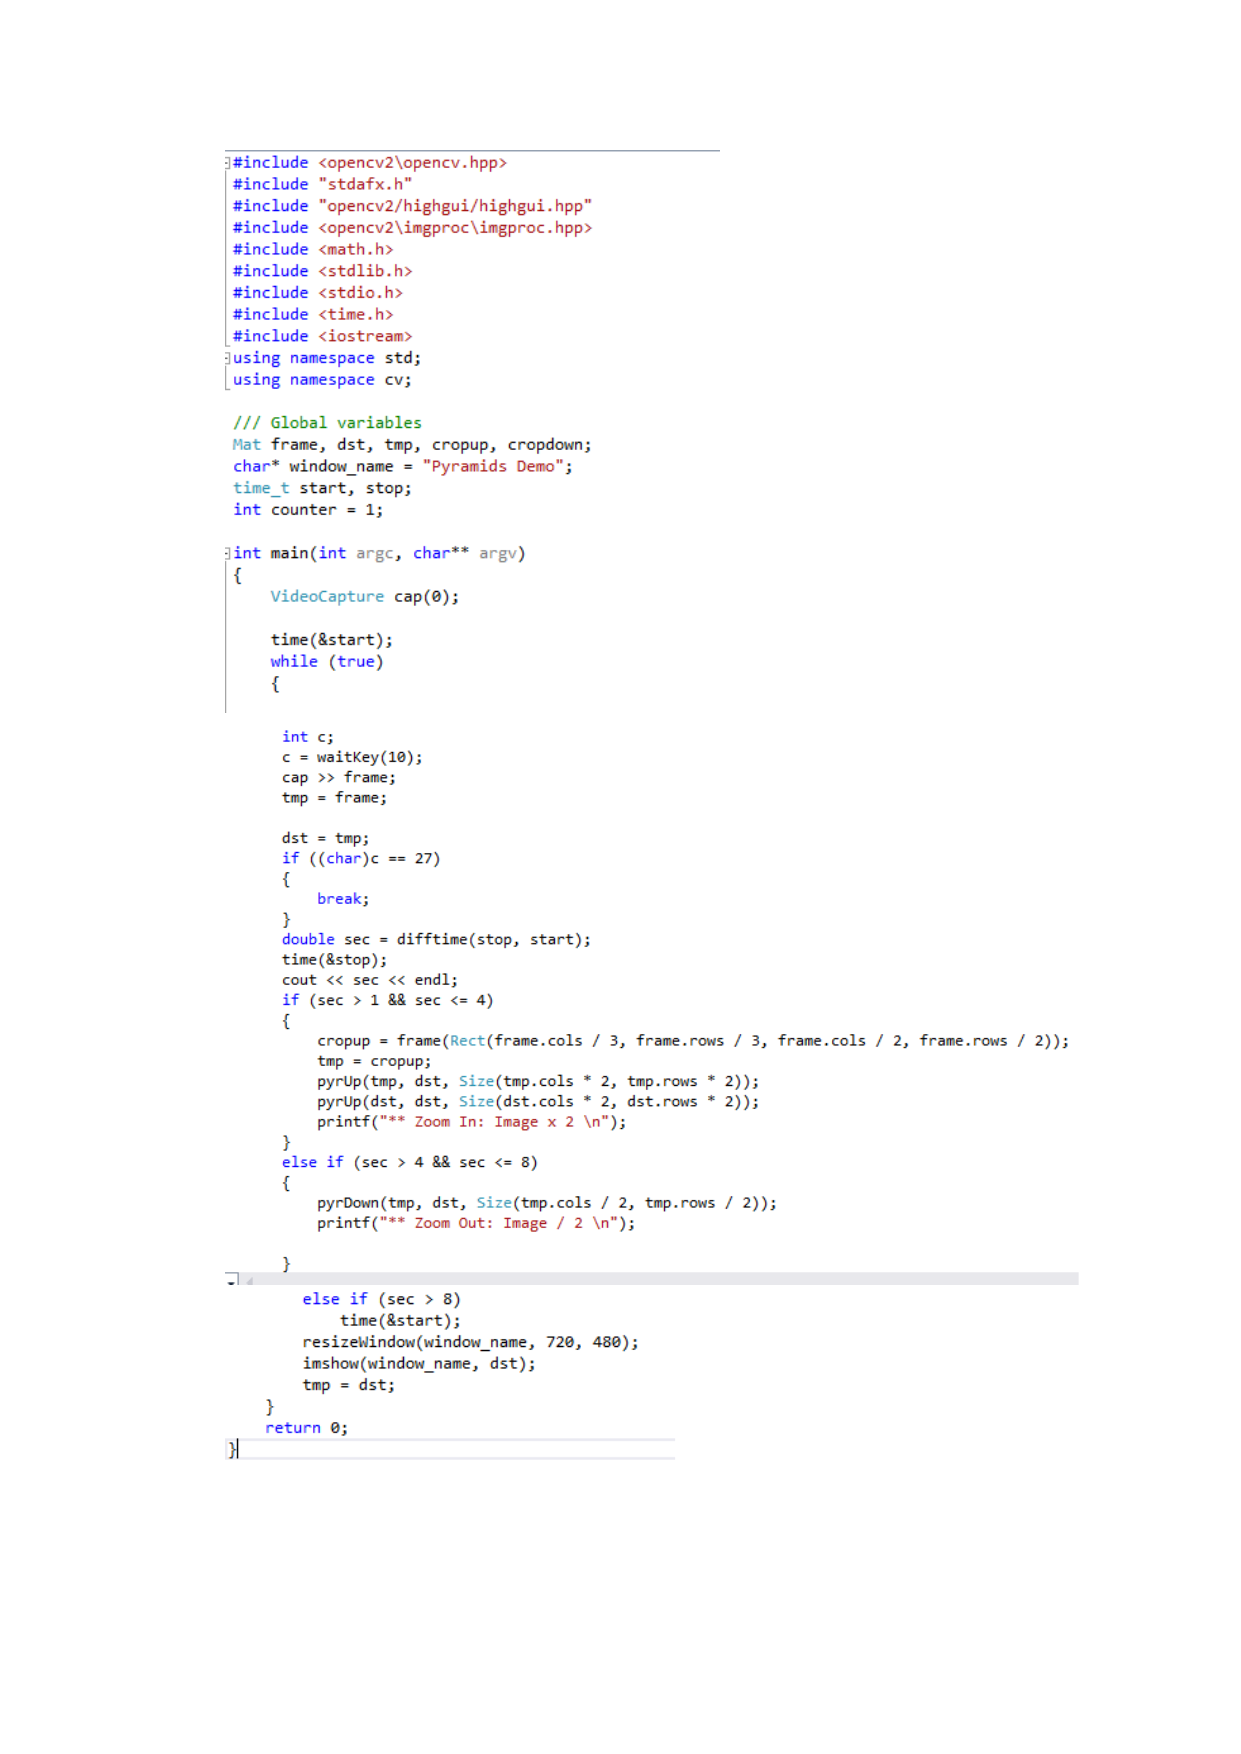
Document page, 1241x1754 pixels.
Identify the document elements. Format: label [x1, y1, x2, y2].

picture [225, 714, 1079, 1285]
picture [225, 150, 720, 713]
picture [225, 1287, 675, 1468]
